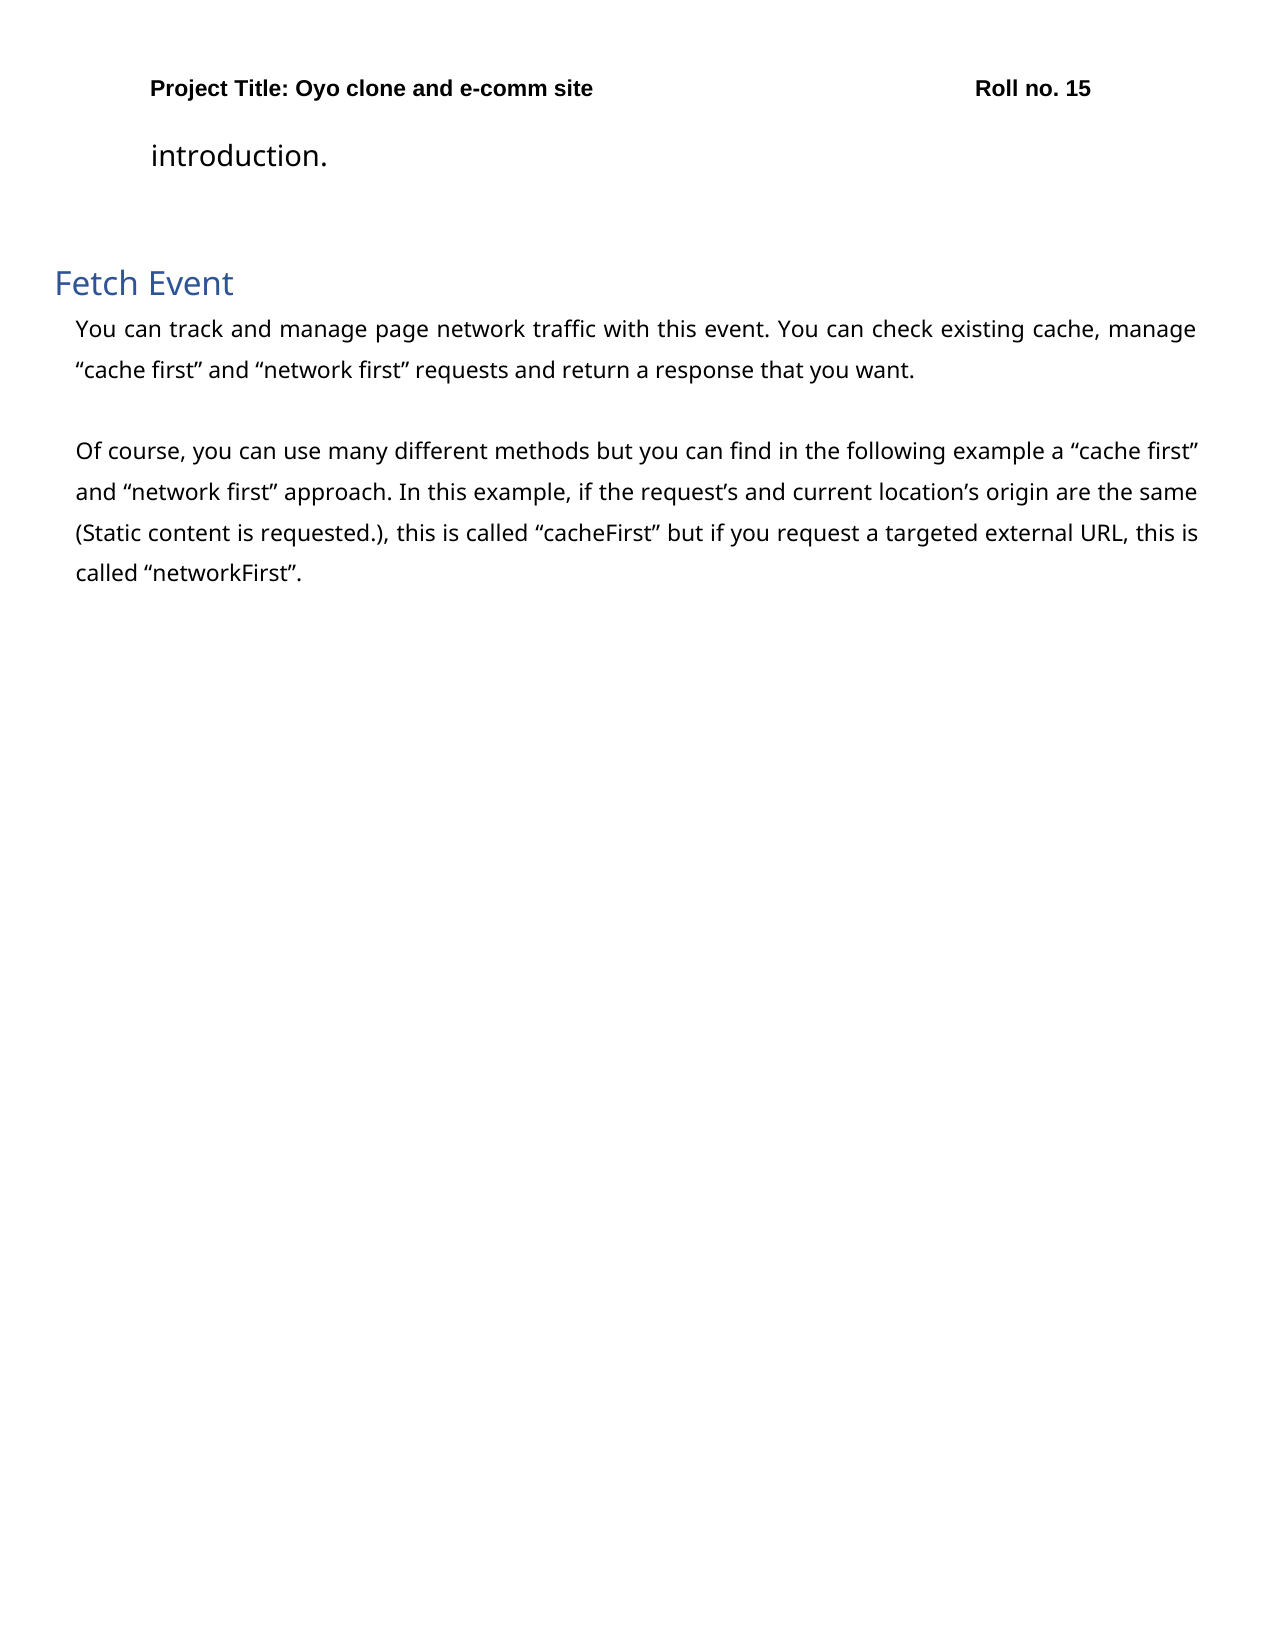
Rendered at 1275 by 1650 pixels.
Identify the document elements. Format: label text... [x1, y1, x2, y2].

text You can track and manage page network traffic with this event. You can check existing cache, manage “cache first” and “network first” requests and return a response that you want. [75, 313, 1199, 385]
text Of course, you can use many different methods but you can find in the following example a “cache first” and “network first” approach. In this example, if the request’s and current location’s origin are the same (Static content is requested.), this is called “cacheFirst” but if you request a targeted external URL, this is called “networkFirst”. [75, 434, 1200, 589]
subtitle Fetch Event [54, 259, 1233, 305]
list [113, 135, 1198, 175]
